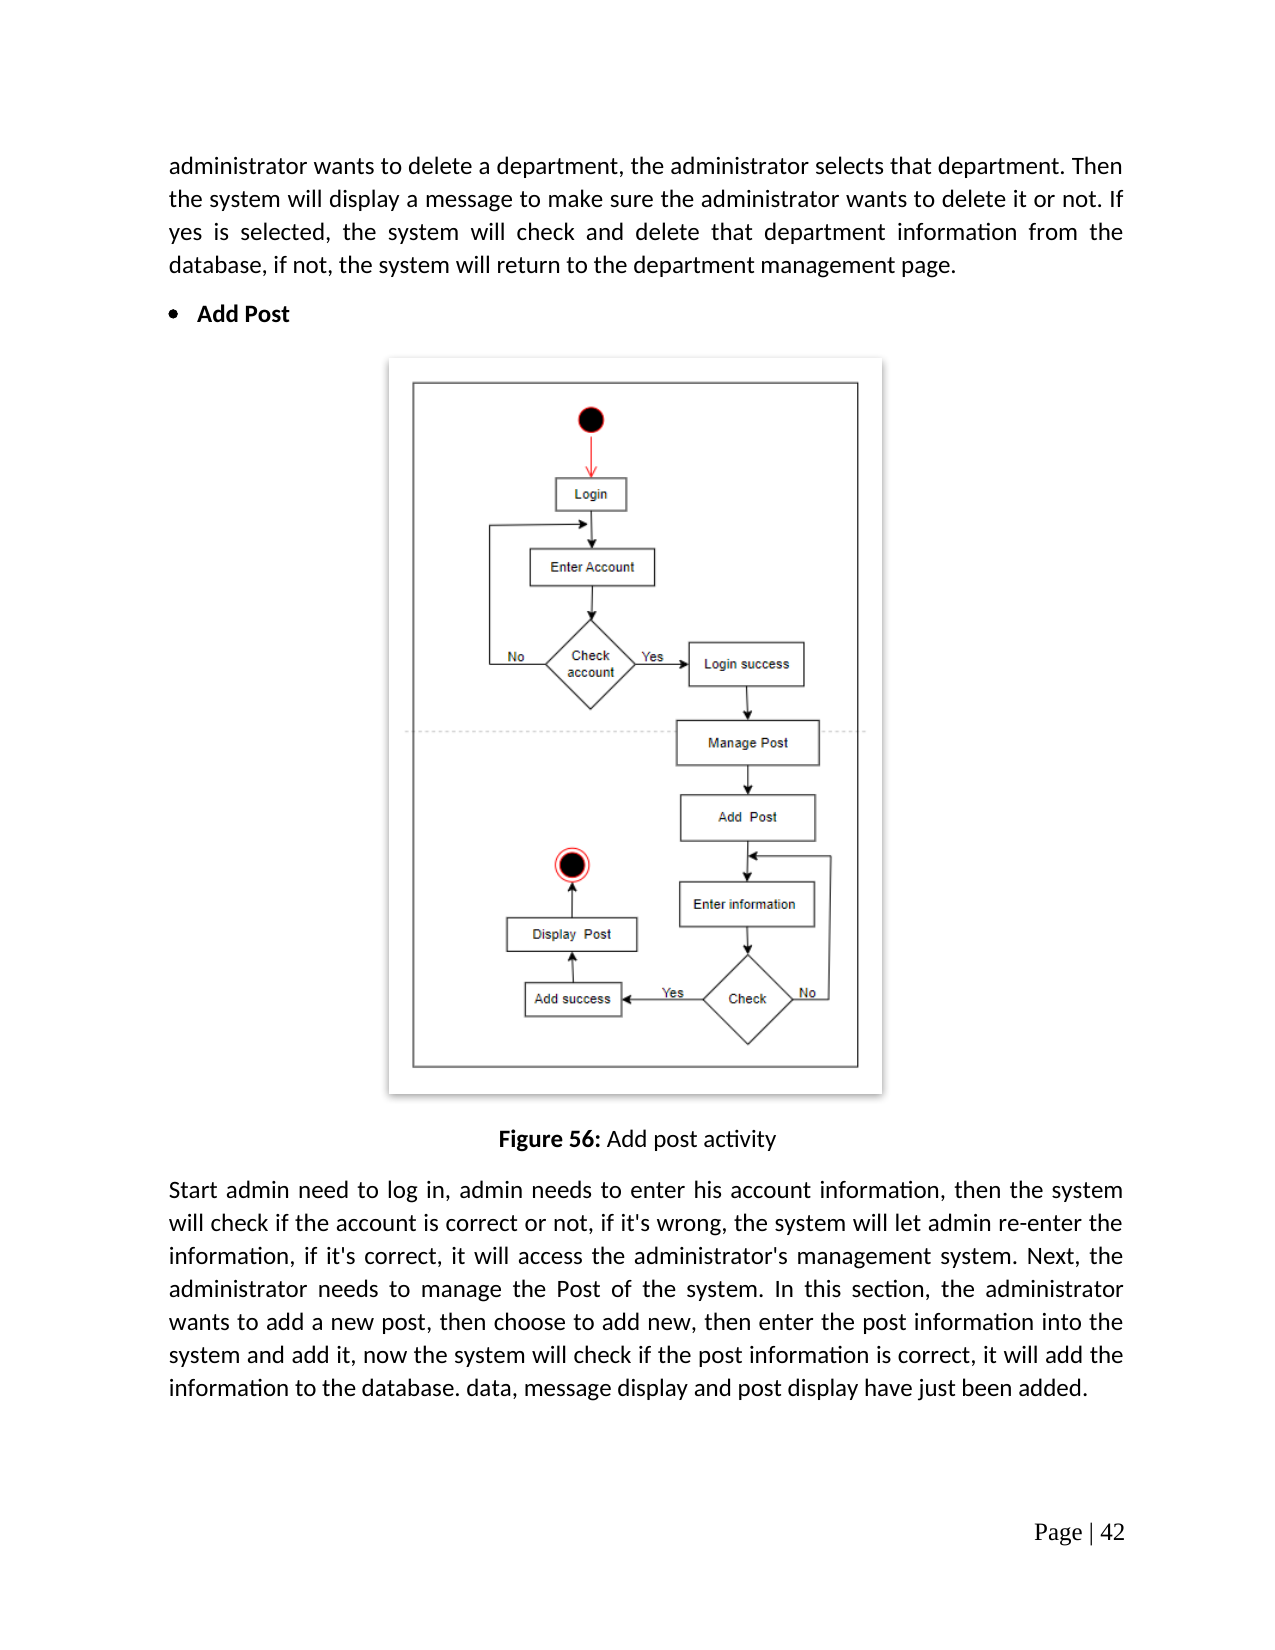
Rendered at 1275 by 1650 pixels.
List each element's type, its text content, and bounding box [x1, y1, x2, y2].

text Start admin need to log in, admin needs to enter his account information, then the system will check if the account is correct or not, if it's wrong, the system will let admin re-enter the information, if it's correct, it will access the administrator's management system. Next, the administrator needs to manage the Post of the system. In this section, the administrator wants to add a new post, then choose to add new, then enter the post information into the system and add it, now the system will check if the post information is correct, it will add the information to the database. data, message display and post display have just been added. [169, 1174, 1125, 1403]
picture [403, 373, 868, 1080]
list Add Post [169, 298, 1125, 329]
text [169, 150, 1125, 279]
text Figure 56: Add post activity [150, 1123, 1125, 1154]
